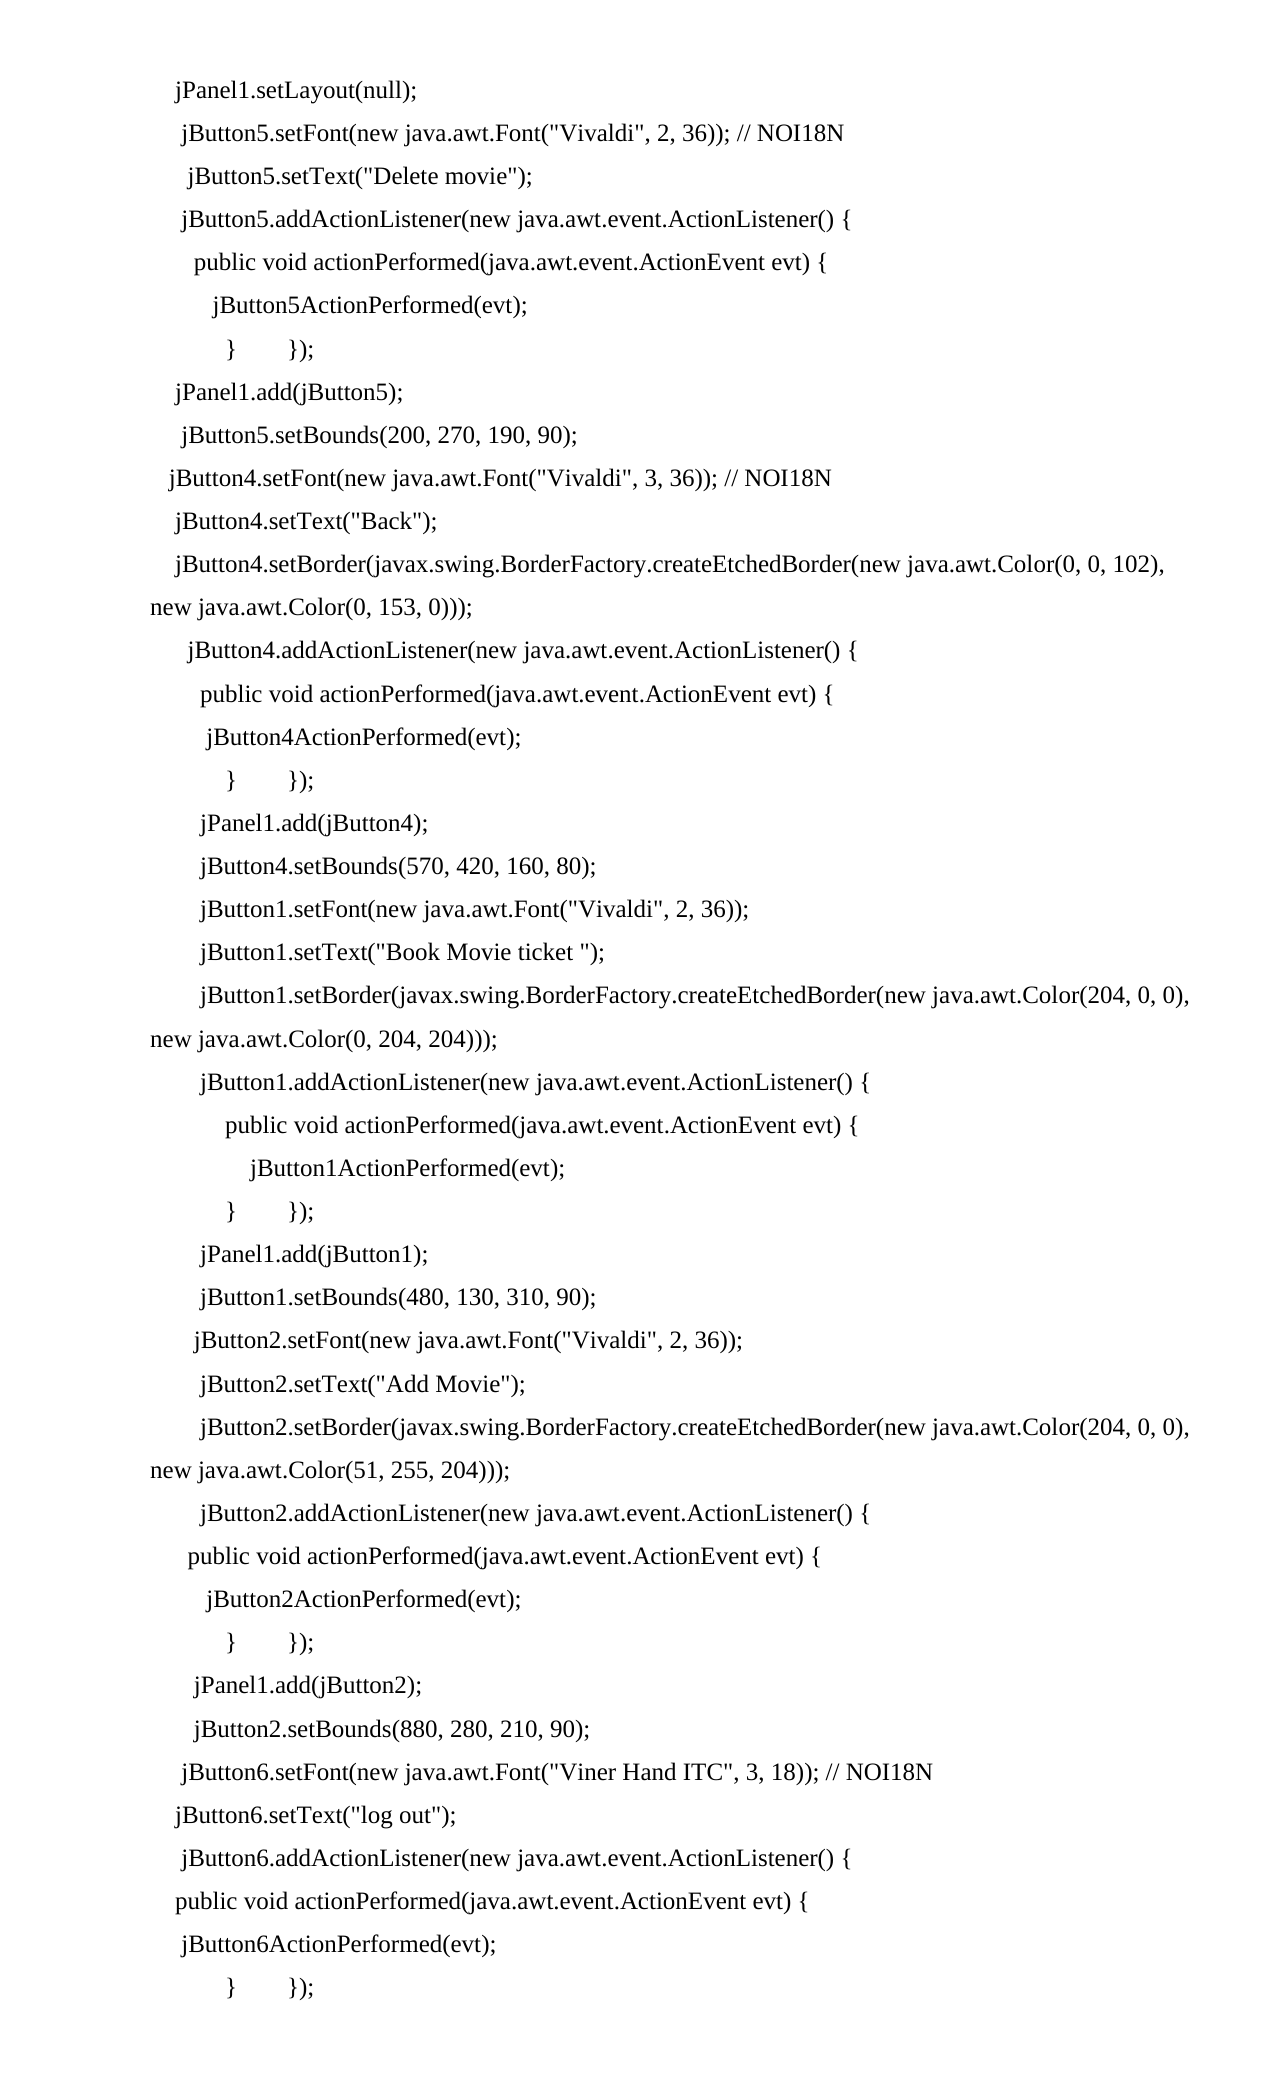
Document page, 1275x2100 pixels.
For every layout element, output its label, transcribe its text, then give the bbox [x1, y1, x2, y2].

list jButton5ActionPerformed(evt); [150, 291, 1200, 319]
list jButton5.setFont(new java.awt.Font("Vivaldi", 2, 36)); // NOI18N [150, 118, 1200, 147]
list jButton5.setBounds(200, 270, 190, 90); [150, 420, 1200, 449]
list jButton4.addActionListener(new java.awt.event.ActionListener() { [150, 636, 1200, 664]
list jPanel1.add(jButton4); [150, 808, 1200, 837]
list jButton2.setBorder(javax.swing.BorderFactory.createEtchedBorder(new java.awt.Color(204, 0, 0), new java.awt.Color(51, 255, 204))); [150, 1412, 1200, 1484]
list public void actionPerformed(java.awt.event.ActionEvent evt) { [150, 1541, 1200, 1570]
list jButton2.setText("Add Movie"); [150, 1369, 1200, 1397]
list jButton5.setText("Delete movie"); [150, 161, 1200, 190]
list jButton2ActionPerformed(evt); [150, 1584, 1200, 1613]
list public void actionPerformed(java.awt.event.ActionEvent evt) { [150, 1110, 1200, 1139]
list } }); [150, 1627, 1200, 1656]
list jButton6.setText("log out"); [150, 1800, 1200, 1829]
list jButton6.setFont(new java.awt.Font("Viner Hand ITC", 3, 18)); // NOI18N [150, 1757, 1200, 1786]
list jButton1.setBounds(480, 130, 310, 90); [150, 1282, 1200, 1311]
list } }); [150, 1196, 1200, 1225]
list public void actionPerformed(java.awt.event.ActionEvent evt) { [150, 1886, 1200, 1915]
list jButton1.setText("Book Movie ticket "); [150, 937, 1200, 966]
list } }); [150, 334, 1200, 362]
list public void actionPerformed(java.awt.event.ActionEvent evt) { [150, 247, 1200, 276]
list jPanel1.add(jButton5); [150, 377, 1200, 406]
list jPanel1.add(jButton2); [150, 1671, 1200, 1699]
list jPanel1.add(jButton1); [150, 1239, 1200, 1268]
list jButton2.setFont(new java.awt.Font("Vivaldi", 2, 36)); [150, 1326, 1200, 1354]
list jButton6.addActionListener(new java.awt.event.ActionListener() { [150, 1843, 1200, 1872]
list jButton4.setFont(new java.awt.Font("Vivaldi", 3, 36)); // NOI18N [150, 463, 1200, 492]
list jButton1.setFont(new java.awt.Font("Vivaldi", 2, 36)); [150, 894, 1200, 923]
list jButton4.setBounds(570, 420, 160, 80); [150, 851, 1200, 880]
list jButton5.addActionListener(new java.awt.event.ActionListener() { [150, 204, 1200, 233]
list jButton4ActionPerformed(evt); [150, 722, 1200, 751]
list } }); [150, 765, 1200, 794]
list jButton1.addActionListener(new java.awt.event.ActionListener() { [150, 1067, 1200, 1096]
list public void actionPerformed(java.awt.event.ActionEvent evt) { [150, 679, 1200, 707]
list jButton1ActionPerformed(evt); [150, 1153, 1200, 1182]
list jButton4.setText("Back"); [150, 506, 1200, 535]
list } }); [150, 1972, 1200, 2001]
list jButton6ActionPerformed(evt); [150, 1929, 1200, 1958]
list jButton4.setBorder(javax.swing.BorderFactory.createEtchedBorder(new java.awt.Color(0, 0, 102), new java.awt.Color(0, 153, 0))); [150, 549, 1200, 621]
list jButton2.addActionListener(new java.awt.event.ActionListener() { [150, 1498, 1200, 1527]
list jButton2.setBounds(880, 280, 210, 90); [150, 1714, 1200, 1742]
list jPanel1.setLayout(null); [150, 75, 1200, 104]
list jButton1.setBorder(javax.swing.BorderFactory.createEtchedBorder(new java.awt.Color(204, 0, 0), new java.awt.Color(0, 204, 204))); [150, 981, 1200, 1052]
